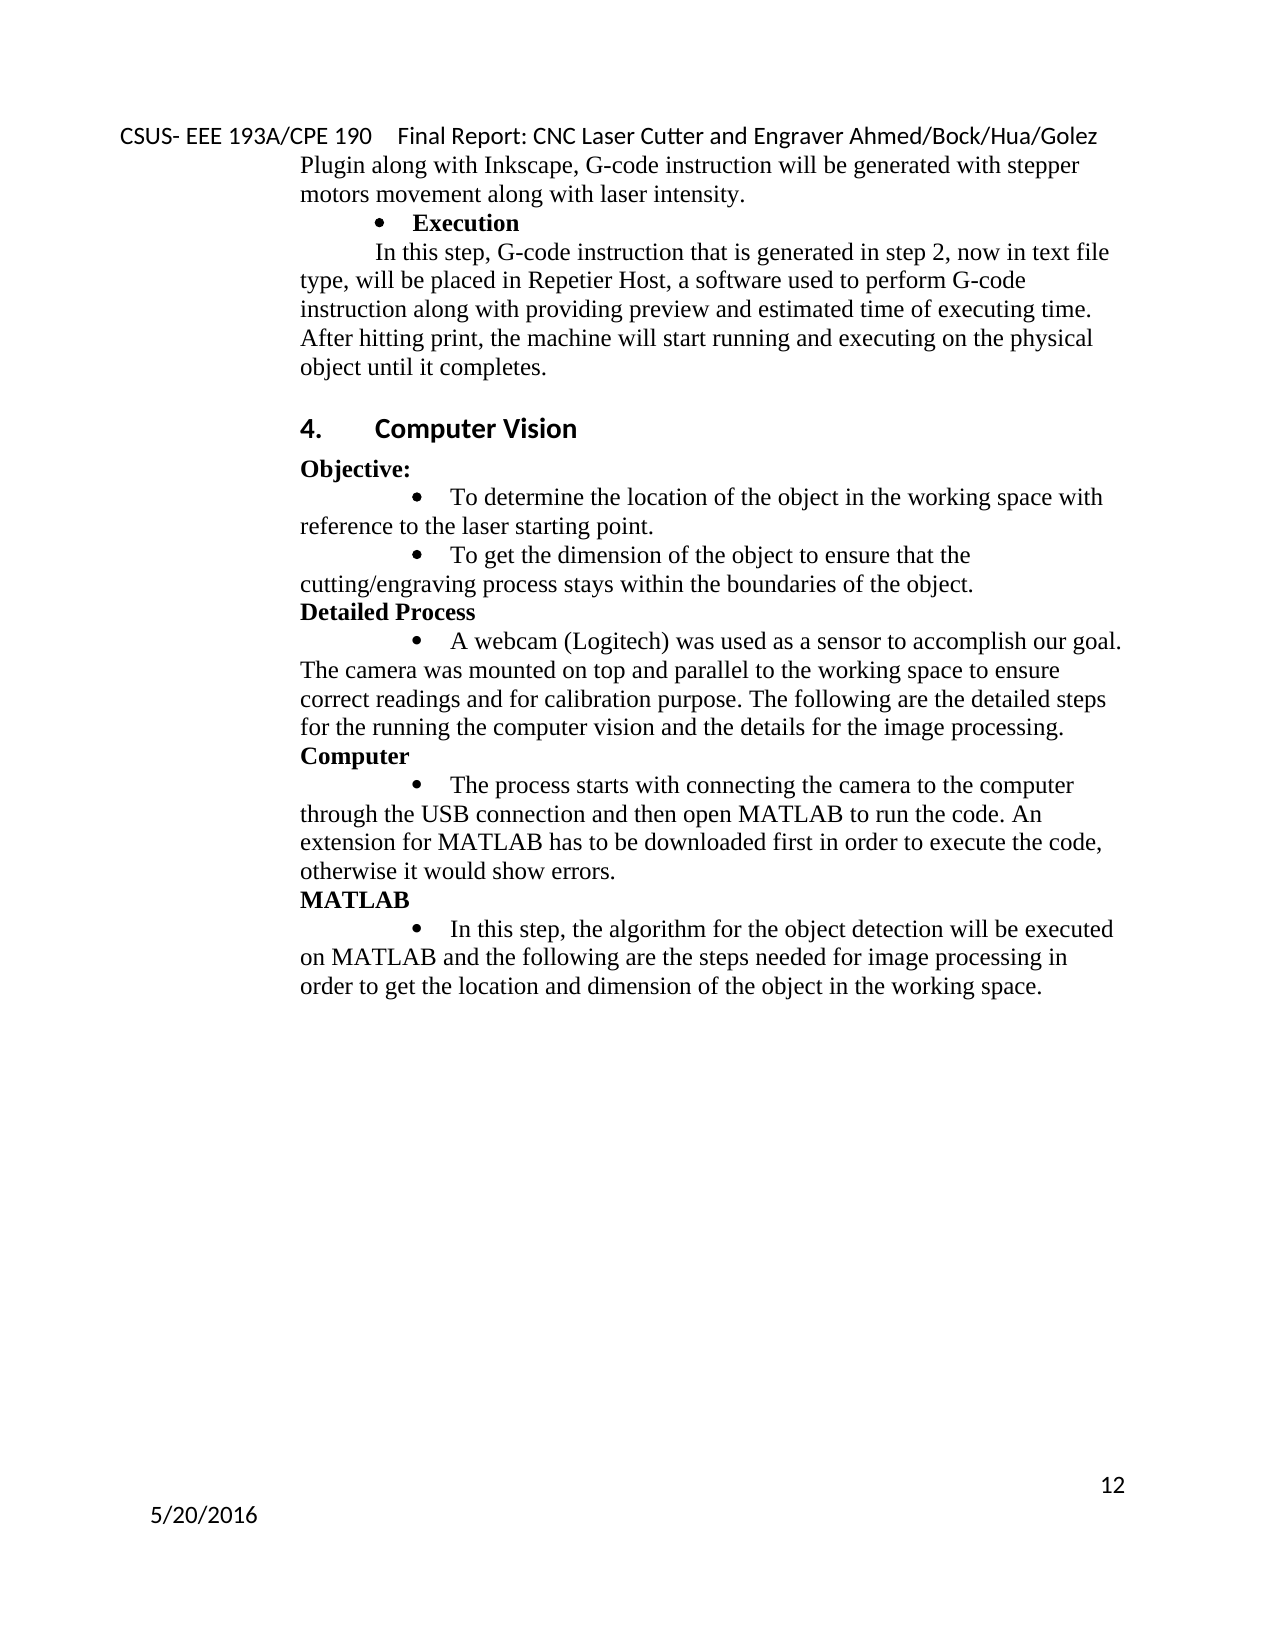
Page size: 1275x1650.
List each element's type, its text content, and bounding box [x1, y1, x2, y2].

list To determine the location of the object in the working space with reference to the laser starting point. [300, 482, 1125, 540]
text In this step, G-code instruction that is generated in step 2, now in text file type, will be placed in Repetier Host, a software used to perform G-code instruction along with providing preview and estimated time of executing time. After hitting print, the machine will start running and executing on the physical object until it completes. [300, 237, 1125, 381]
list Execution [375, 208, 1125, 237]
text Computer [225, 741, 1125, 770]
text Detailed Process [300, 597, 1125, 626]
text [300, 151, 1125, 208]
text MATLAB [225, 885, 1125, 914]
list In this step, the algorithm for the object detection will be executed on MATLAB and the following are the steps needed for image processing in order to get the location and dimension of the object in the working space. [300, 914, 1125, 1000]
list A webcam (Logitech) was used as a sensor to accomplish our goal. The camera was mounted on top and parallel to the working space to ensure correct readings and for calibration purpose. The following are the detailed steps for the running the computer vision and the details for the image processing. [300, 626, 1125, 741]
list The process starts with connecting the camera to the computer through the USB connection and then open MATLAB to run the code. An extension for MATLAB has to be downloaded first in order to execute the code, otherwise it would show errors. [300, 770, 1125, 885]
list To get the dimension of the object to ensure that the cutting/engraving process stays within the boundaries of the object. [300, 540, 1125, 597]
text Objective: [225, 454, 1125, 482]
subtitle Computer Vision [300, 410, 1125, 445]
